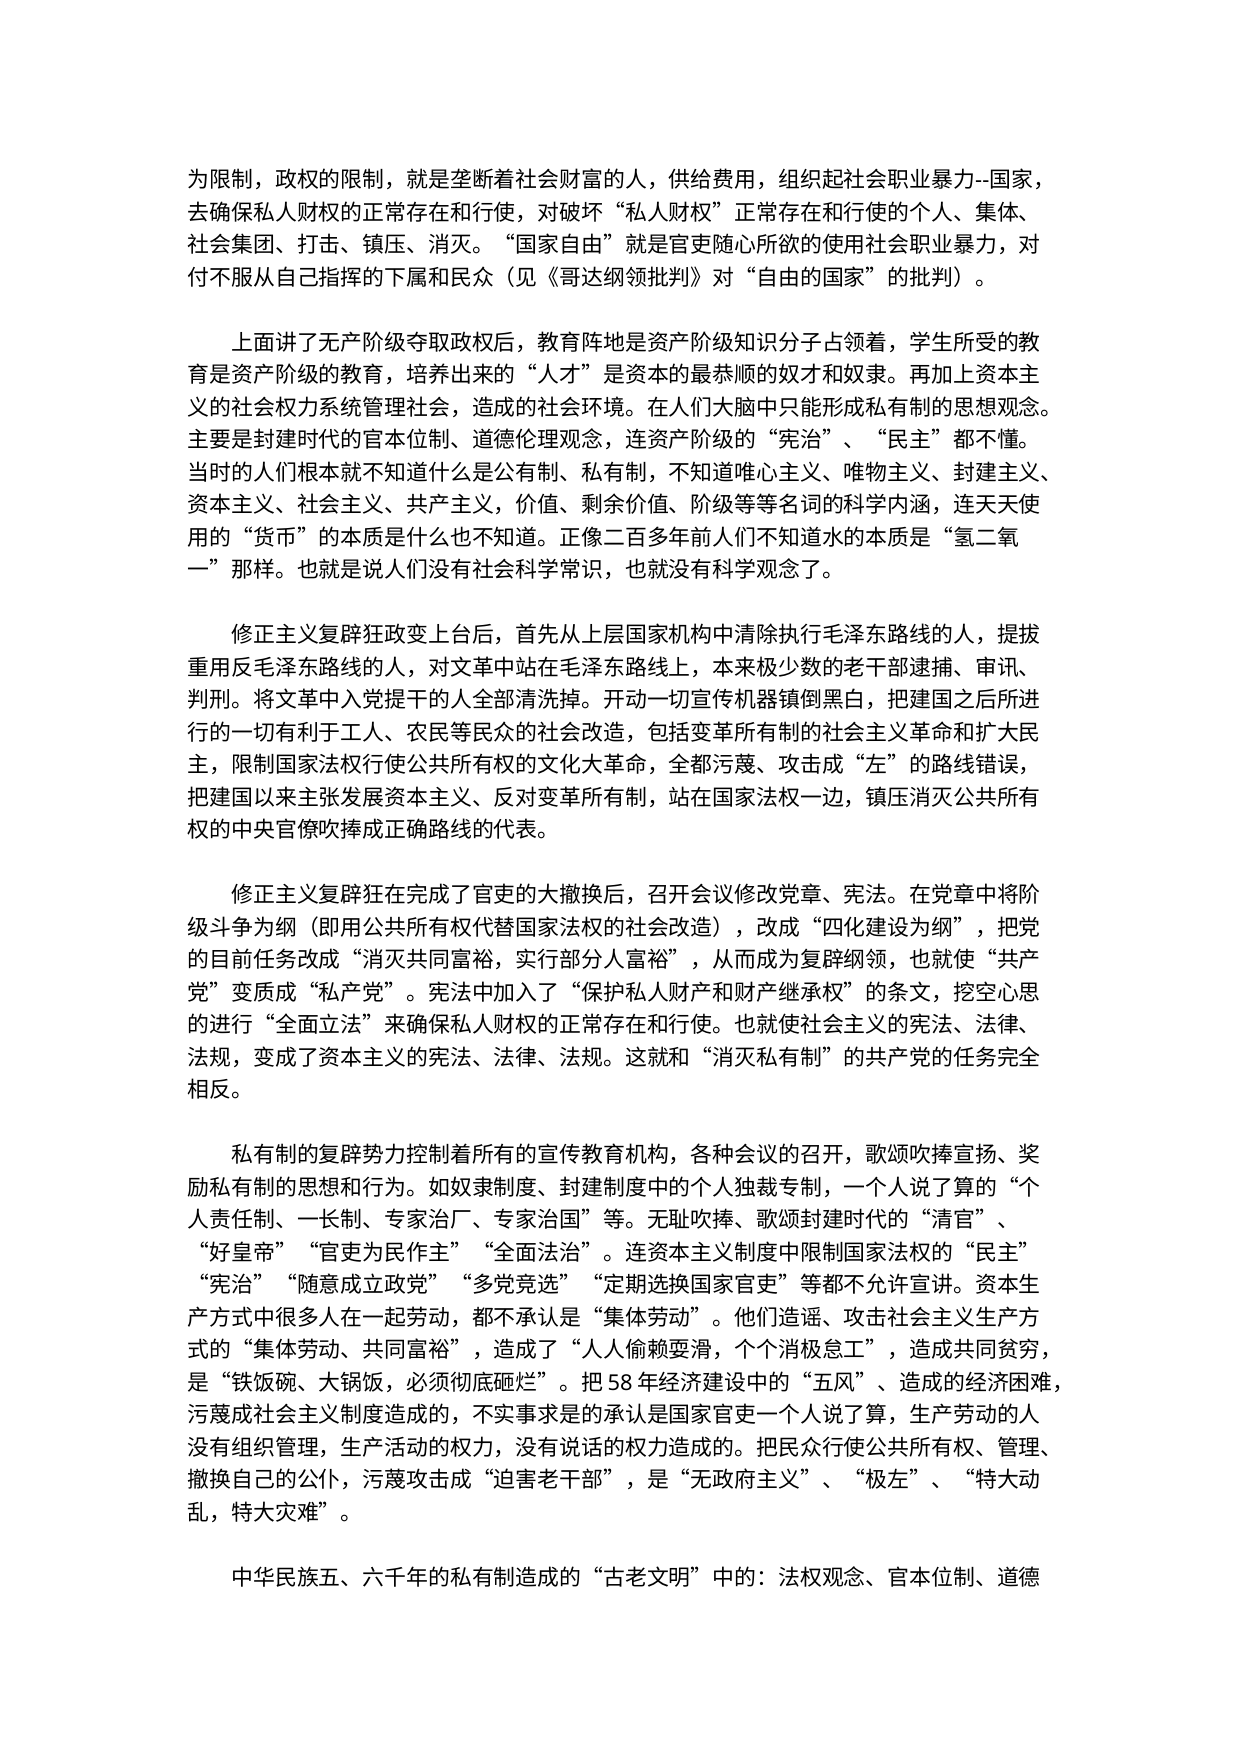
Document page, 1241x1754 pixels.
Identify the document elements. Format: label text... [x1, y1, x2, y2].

text 上面讲了无产阶级夺取政权后，教育阵地是资产阶级知识分子占领着，学生所受的教育是资产阶级的教育，培养出来的“人才”是资本的最恭顺的奴才和奴隶。再加上资本主义的社会权力系统管理社会，造成的社会环境。在人们大脑中只能形成私有制的思想观念。主要是封建时代的官本位制、道德伦理观念，连资产阶级的“宪治”、“民主”都不懂。当时的人们根本就不知道什么是公有制、私有制，不知道唯心主义、唯物主义、封建主义、资本主义、社会主义、共产主义，价值、剩余价值、阶级等等名词的科学内涵，连天天使用的“货币”的本质是什么也不知道。正像二百多年前人们不知道水的本质是“氢二氧一”那样。也就是说人们没有社会科学常识，也就没有科学观念了。 [187, 324, 1053, 584]
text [187, 162, 1053, 292]
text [187, 1559, 1053, 1592]
text 修正主义复辟狂政变上台后，首先从上层国家机构中清除执行毛泽东路线的人，提拔重用反毛泽东路线的人，对文革中站在毛泽东路线上，本来极少数的老干部逮捕、审讯、判刑。将文革中入党提干的人全部清洗掉。开动一切宣传机器镇倒黑白，把建国之后所进行的一切有利于工人、农民等民众的社会改造，包括变革所有制的社会主义革命和扩大民主，限制国家法权行使公共所有权的文化大革命，全都污蔑、攻击成“左”的路线错误，把建国以来主张发展资本主义、反对变革所有制，站在国家法权一边，镇压消灭公共所有权的中央官僚吹捧成正确路线的代表。 [187, 617, 1053, 844]
text 私有制的复辟势力控制着所有的宣传教育机构，各种会议的召开，歌颂吹捧宣扬、奖励私有制的思想和行为。如奴隶制度、封建制度中的个人独裁专制，一个人说了算的“个人责任制、一长制、专家治厂、专家治国”等。无耻吹捧、歌颂封建时代的“清官”、“好皇帝”“官吏为民作主”“全面法治”。连资本主义制度中限制国家法权的“民主”“宪治”“随意成立政党”“多党竞选”“定期选换国家官吏”等都不允许宣讲。资本生产方式中很多人在一起劳动，都不承认是“集体劳动”。他们造谣、攻击社会主义生产方式的“集体劳动、共同富裕”，造成了“人人偷赖耍滑，个个消极怠工”，造成共同贫穷，是“铁饭碗、大锅饭，必须彻底砸烂”。把58年经济建设中的“五风”、造成的经济困难，污蔑成社会主义制度造成的，不实事求是的承认是国家官吏一个人说了算，生产劳动的人没有组织管理，生产活动的权力，没有说话的权力造成的。把民众行使公共所有权、管理、撤换自己的公仆，污蔑攻击成“迫害老干部”，是“无政府主义”、“极左”、“特大动乱，特大灾难”。 [187, 1137, 1053, 1527]
text 修正主义复辟狂在完成了官吏的大撤换后，召开会议修改党章、宪法。在党章中将阶级斗争为纲（即用公共所有权代替国家法权的社会改造），改成“四化建设为纲”，把党的目前任务改成“消灭共同富裕，实行部分人富裕”，从而成为复辟纲领，也就使“共产党”变质成“私产党”。宪法中加入了“保护私人财产和财产继承权”的条文，挖空心思的进行“全面立法”来确保私人财权的正常存在和行使。也就使社会主义的宪法、法律、法规，变成了资本主义的宪法、法律、法规。这就和“消灭私有制”的共产党的任务完全相反。 [187, 877, 1053, 1104]
